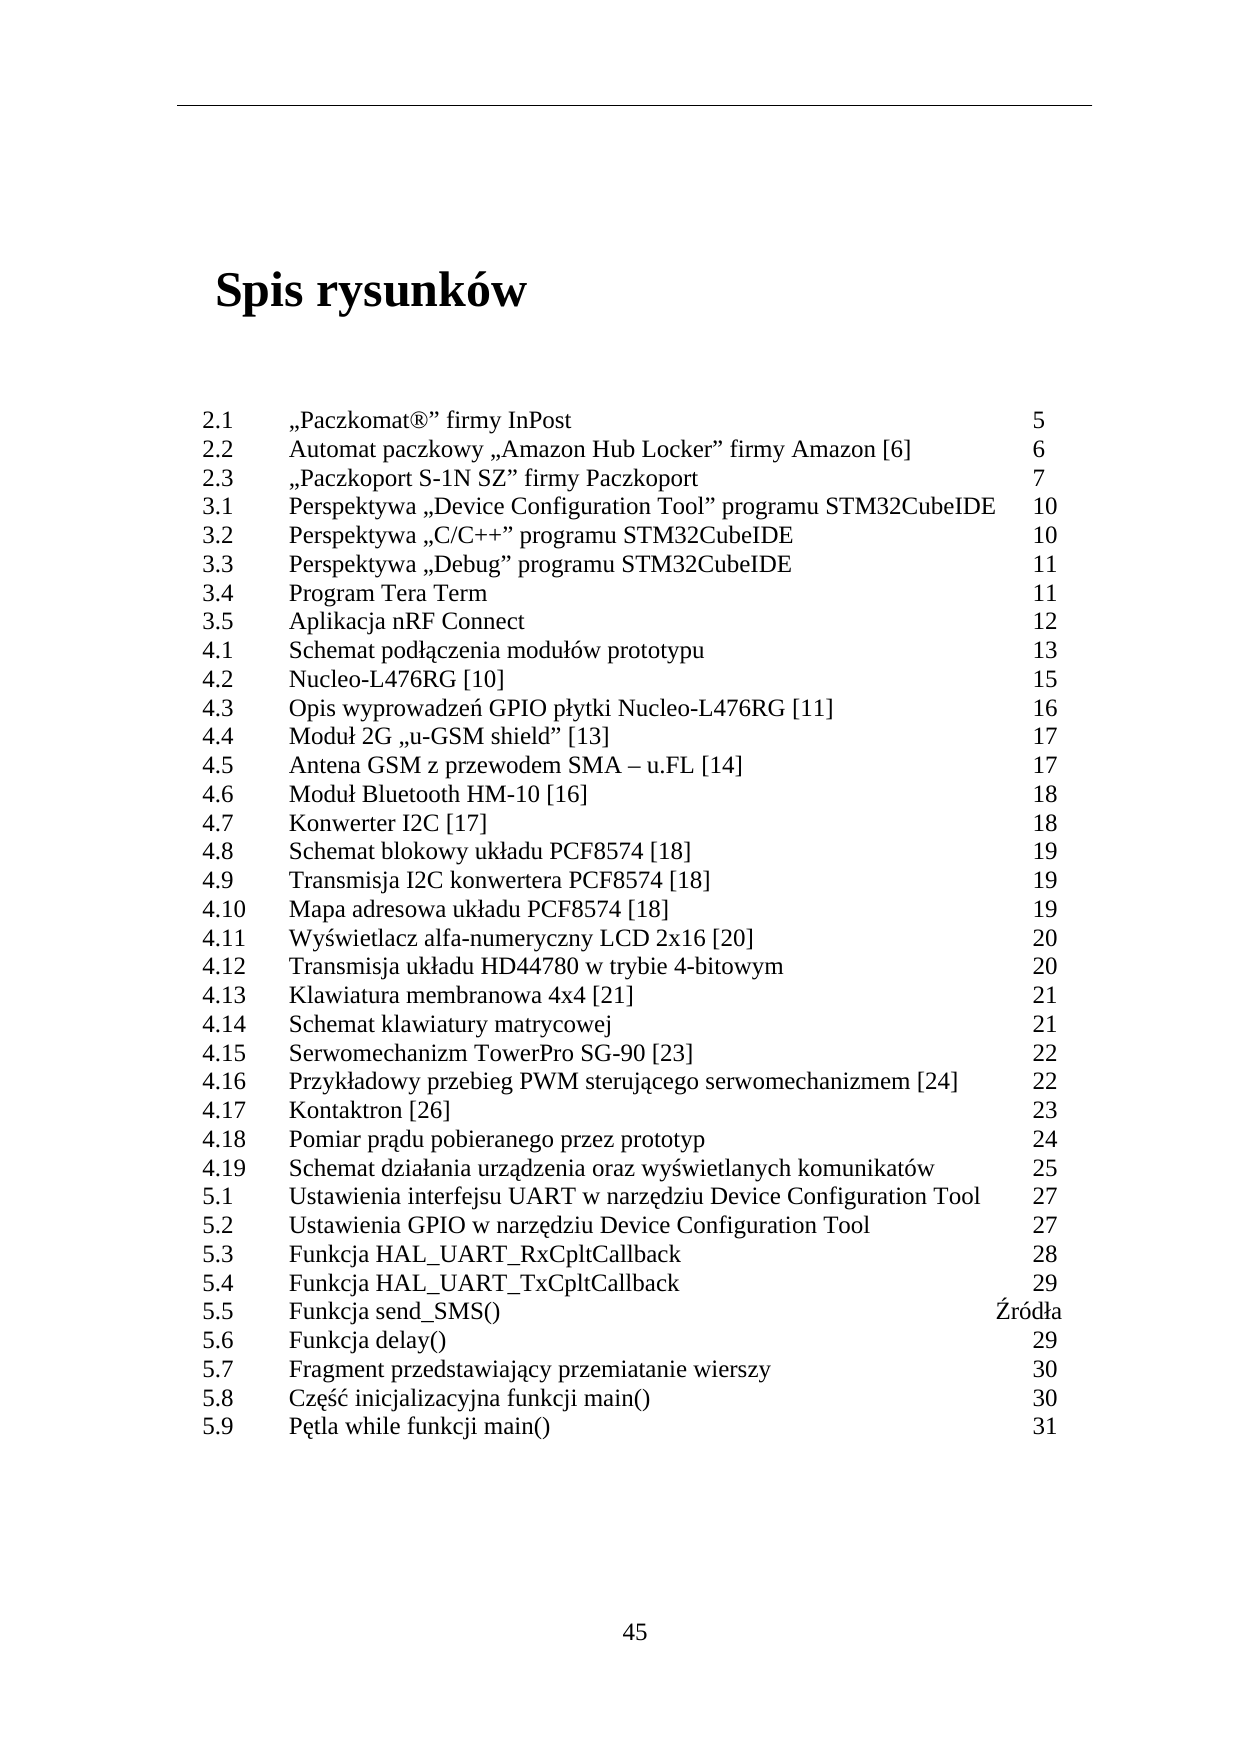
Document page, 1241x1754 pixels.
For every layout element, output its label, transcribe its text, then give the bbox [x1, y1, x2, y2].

text 2.2 Automat paczkowy „Amazon Hub Locker” firmy Amazon [6] 6 [202, 434, 1092, 463]
text 4.6 Moduł Bluetooth HM-10 [16] 18 [202, 779, 1092, 808]
text 4.10 Mapa adresowa układu PCF8574 [18] 19 [202, 894, 1092, 923]
text 5.1 Ustawienia interfejsu UART w narzędziu Device Configuration Tool 27 [202, 1181, 1092, 1210]
text 2.3 „Paczkoport S-1N SZ” firmy Paczkoport 7 [202, 463, 1092, 491]
text 3.1 Perspektywa „Device Configuration Tool” programu STM32CubeIDE 10 [202, 491, 1092, 520]
text 5.7 Fragment przedstawiający przemiatanie wierszy 30 [202, 1354, 1092, 1383]
text 4.7 Konwerter I2C [17] 18 [202, 808, 1092, 836]
text 4.8 Schemat blokowy układu PCF8574 [18] 19 [202, 836, 1092, 865]
text 4.3 Opis wyprowadzeń GPIO płytki Nucleo-L476RG [11] 16 [202, 693, 1092, 721]
text 5.4 Funkcja HAL_UART_TxCpltCallback 29 [202, 1268, 1092, 1296]
text 4.18 Pomiar prądu pobieranego przez prototyp 24 [202, 1124, 1092, 1153]
text 4.16 Przykładowy przebieg PWM sterującego serwomechanizmem [24] 22 [202, 1066, 1092, 1095]
text 4.12 Transmisja układu HD44780 w trybie 4-bitowym 20 [202, 951, 1092, 980]
text 2.1 „Paczkomat®” firmy InPost 5 [202, 405, 1092, 434]
text 4.1 Schemat podłączenia modułów prototypu 13 [202, 635, 1092, 664]
text 5.6 Funkcja delay() 29 [202, 1325, 1092, 1354]
subtitle Spis rysunków [215, 260, 1092, 318]
text 3.2 Perspektywa „C/C++” programu STM32CubeIDE 10 [202, 520, 1092, 549]
text 4.13 Klawiatura membranowa 4x4 [21] 21 [202, 980, 1092, 1009]
text 5.3 Funkcja HAL_UART_RxCpltCallback 28 [202, 1239, 1092, 1268]
text 4.17 Kontaktron [26] 23 [202, 1095, 1092, 1124]
text 4.9 Transmisja I2C konwertera PCF8574 [18] 19 [202, 865, 1092, 894]
text 4.2 Nucleo-L476RG [10] 15 [202, 664, 1092, 693]
text 4.5 Antena GSM z przewodem SMA – u.FL [14] 17 [202, 750, 1092, 779]
text 3.4 Program Tera Term 11 [202, 578, 1092, 606]
text 5.9 Pętla while funkcji main() 31 [202, 1411, 1092, 1440]
text 3.3 Perspektywa „Debug” programu STM32CubeIDE 11 [202, 549, 1092, 578]
text 4.4 Moduł 2G „u-GSM shield” [13] 17 [202, 721, 1092, 750]
text 5.8 Część inicjalizacyjna funkcji main() 30 [202, 1383, 1092, 1411]
text 5.2 Ustawienia GPIO w narzędziu Device Configuration Tool 27 [202, 1210, 1092, 1239]
text 4.19 Schemat działania urządzenia oraz wyświetlanych komunikatów 25 [202, 1153, 1092, 1181]
text 4.11 Wyświetlacz alfa-numeryczny LCD 2x16 [20] 20 [202, 923, 1092, 951]
text 3.5 Aplikacja nRF Connect 12 [202, 606, 1092, 635]
text 5.5 Funkcja send_SMS() Źródła [202, 1296, 1092, 1325]
text 4.14 Schemat klawiatury matrycowej 21 [202, 1009, 1092, 1038]
text 4.15 Serwomechanizm TowerPro SG-90 [23] 22 [202, 1038, 1092, 1066]
